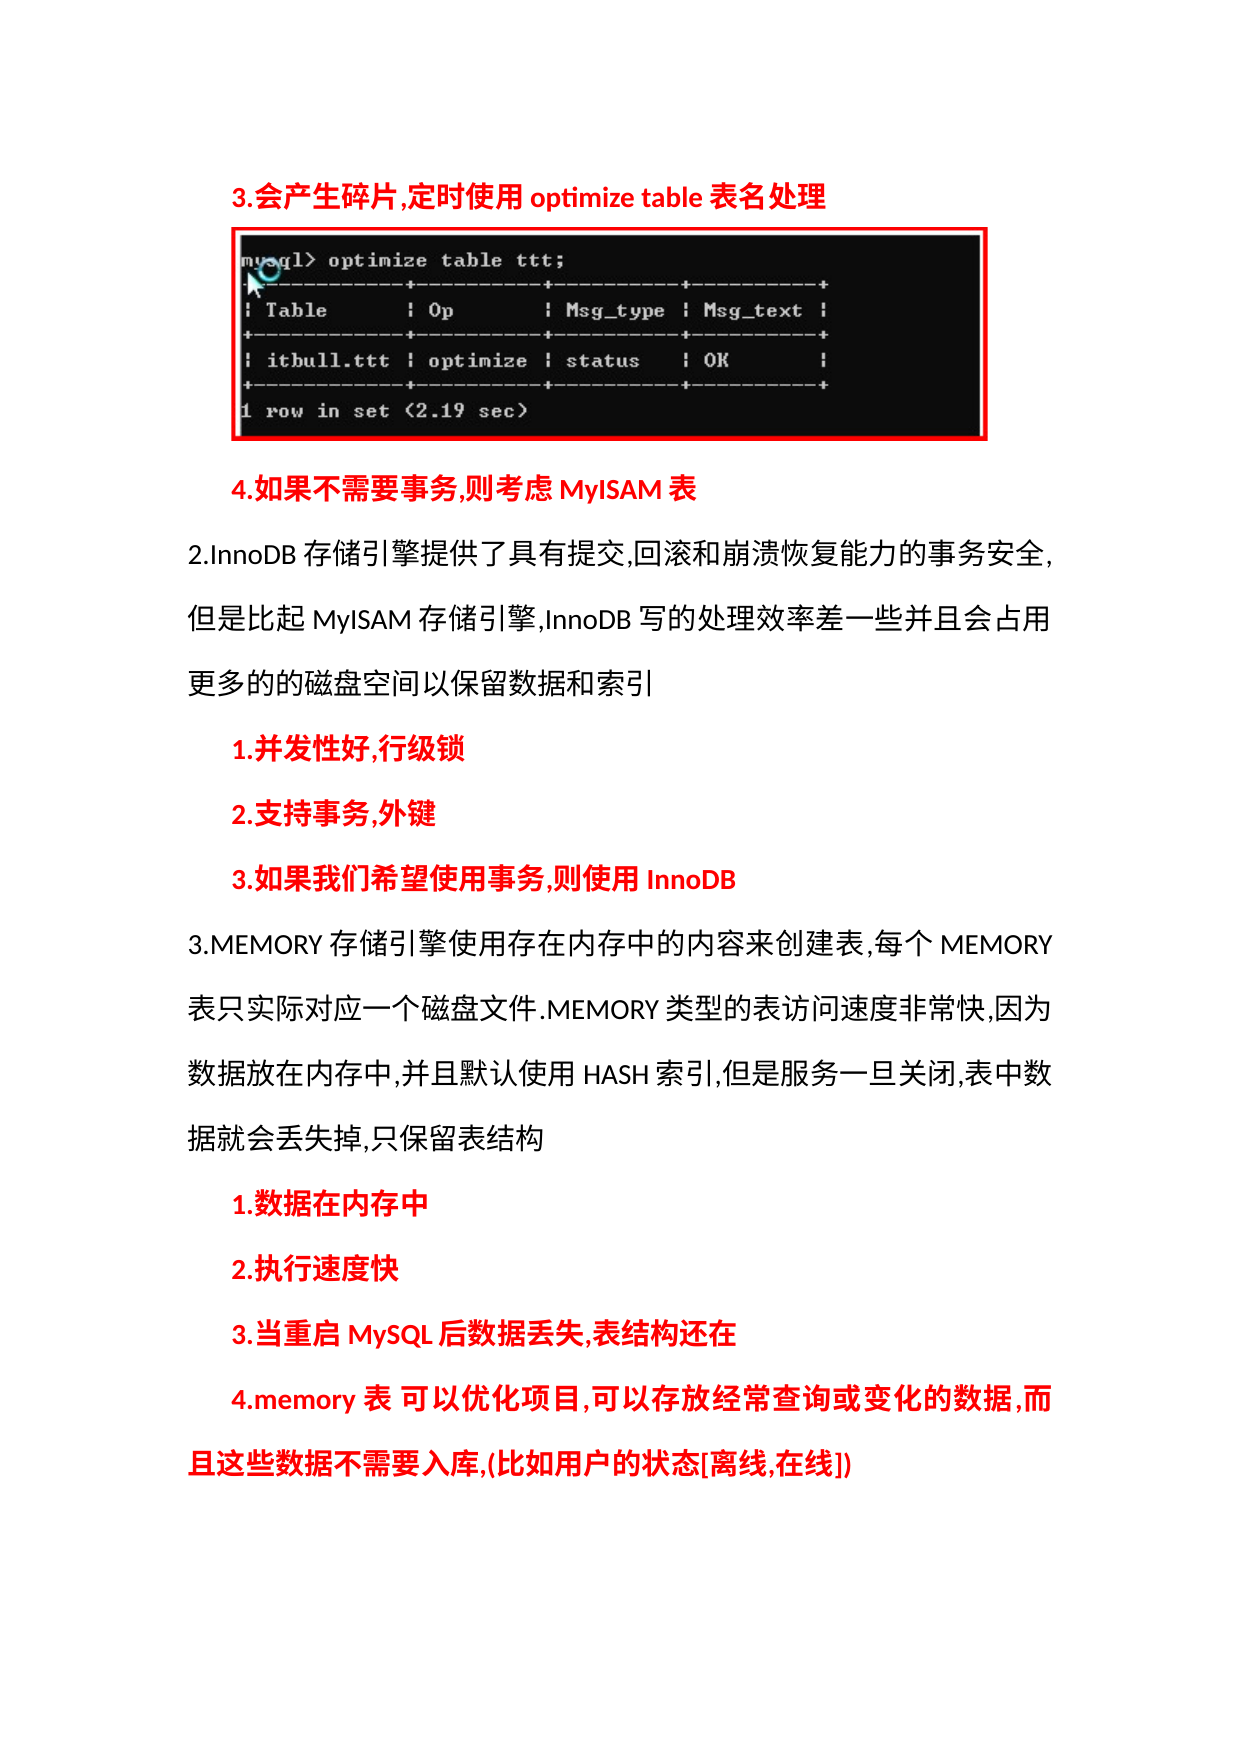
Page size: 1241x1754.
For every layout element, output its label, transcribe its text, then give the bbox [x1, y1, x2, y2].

text 3.当重启MySQL后数据丢失,表结构还在 [187, 1299, 1053, 1364]
text 4.如果不需要事务,则考虑MyISAM表 [187, 454, 1053, 519]
text 1.数据在内存中 [187, 1169, 1053, 1234]
text 2.支持事务,外键 [187, 779, 1053, 844]
text 3.会产生碎片,定时使用optimize table 表名处理 [187, 162, 1053, 227]
text 2.执行速度快 [187, 1234, 1053, 1299]
text 4.memory表 可以优化项目,可以存放经常查询或变化的数据,而且这些数据不需要入库,(比如用户的状态[离线,在线]) [187, 1364, 1053, 1494]
text 1.并发性好,行级锁 [187, 714, 1053, 779]
text 3.如果我们希望使用事务,则使用InnoDB [187, 844, 1053, 909]
text 2.InnoDB存储引擎提供了具有提交,回滚和崩溃恢复能力的事务安全,但是比起MyISAM存储引擎,InnoDB写的处理效率差一些并且会占用更多的的磁盘空间以保留数据和索引 [187, 519, 1053, 714]
text 3.MEMORY存储引擎使用存在内存中的内容来创建表,每个MEMORY表只实际对应一个磁盘文件.MEMORY类型的表访问速度非常快,因为数据放在内存中,并且默认使用HASH索引,但是服务一旦关闭,表中数据就会丢失掉,只保留表结构 [187, 909, 1053, 1169]
picture [231, 227, 988, 441]
